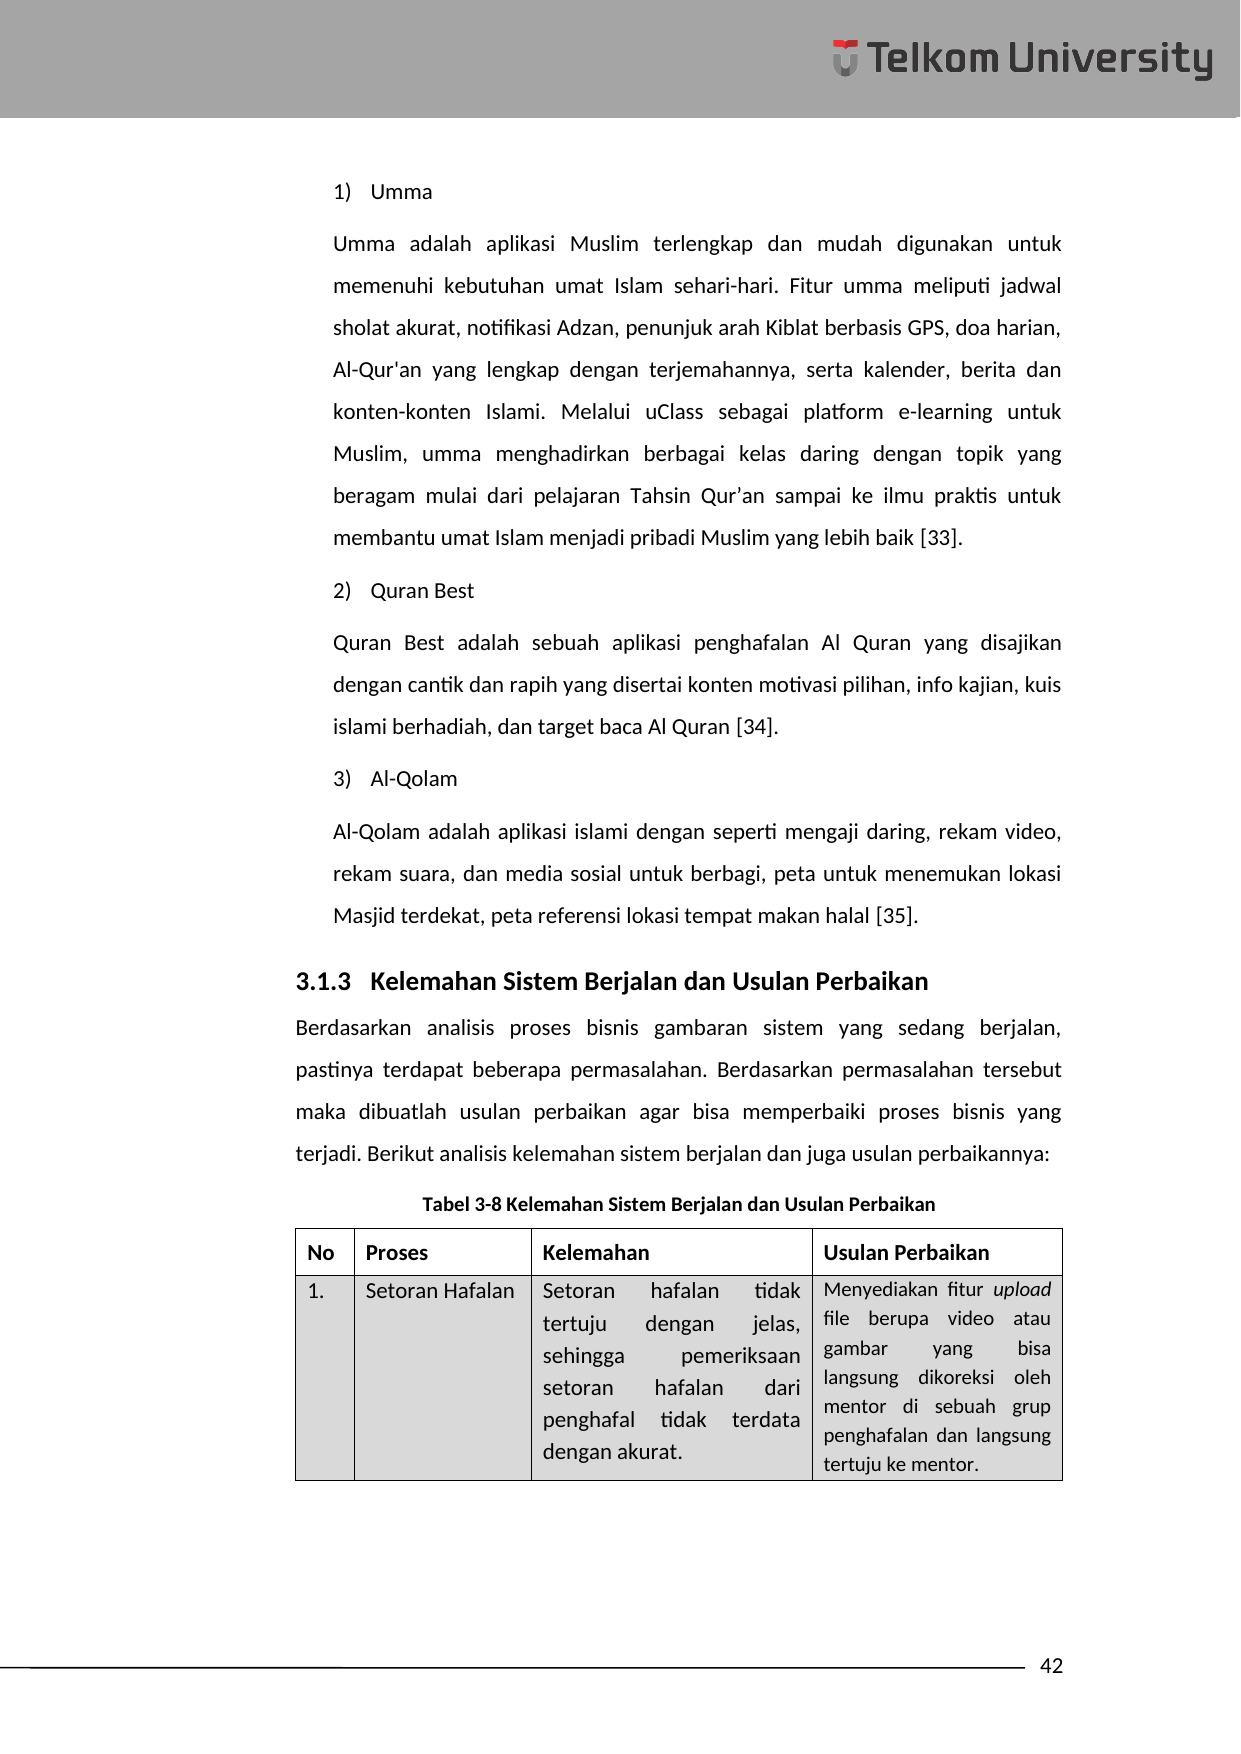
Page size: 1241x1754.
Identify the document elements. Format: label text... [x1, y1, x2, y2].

table_header Proses [355, 1229, 531, 1275]
text Al-Qolam adalah aplikasi islami dengan seperti mengaji daring, rekam video, rekam suara, dan media sosial untuk berbagi, peta untuk menemukan lokasi Masjid terdekat, peta referensi lokasi tempat makan halal [35]. [333, 817, 1063, 929]
picture [833, 40, 1213, 81]
list Umma [333, 177, 1063, 205]
list Quran Best [333, 576, 1063, 604]
table_header Usulan Perbaikan [813, 1229, 1062, 1275]
table_cell Setoran hafalan tidak tertuju dengan jelas, sehingga pemeriksaan setoran hafalan dari penghafal tidak terdata dengan akurat. [532, 1276, 812, 1480]
list Al-Qolam [333, 764, 1063, 793]
table_header Kelemahan [532, 1229, 812, 1275]
subtitle Kelemahan Sistem Berjalan dan Usulan Perbaikan [295, 964, 1063, 997]
table_cell Setoran Hafalan [355, 1276, 531, 1480]
table_cell Menyediakan fitur upload file berupa video atau gambar yang bisa langsung dikoreksi oleh mentor di sebuah grup penghafalan dan langsung tertuju ke mentor. [813, 1276, 1062, 1480]
table_header No [296, 1229, 354, 1275]
text Quran Best adalah sebuah aplikasi penghafalan Al Quran yang disajikan dengan cantik dan rapih yang disertai konten motivasi pilihan, info kajian, kuis islami berhadiah, dan target baca Al Quran [34]. [333, 628, 1063, 740]
text Berdasarkan analisis proses bisnis gambaran sistem yang sedang berjalan, pastinya terdapat beberapa permasalahan. Berdasarkan permasalahan tersebut maka dibuatlah usulan perbaikan agar bisa memperbaiki proses bisnis yang terjadi. Berikut analisis kelemahan sistem berjalan dan juga usulan perbaikannya: [295, 1013, 1063, 1167]
table_cell 1. [296, 1276, 354, 1480]
text Umma adalah aplikasi Muslim terlengkap dan mudah digunakan untuk memenuhi kebutuhan umat Islam sehari-hari. Fitur umma meliputi jadwal sholat akurat, notifikasi Adzan, penunjuk arah Kiblat berbasis GPS, doa harian, Al-Qur'an yang lengkap dengan terjemahannya, serta kalender, berita dan konten-konten Islami. Melalui uClass sebagai platform e-learning untuk Muslim, umma menghadirkan berbagai kelas daring dengan topik yang beragam mulai dari pelajaran Tahsin Qur’an sampai ke ilmu praktis untuk membantu umat Islam menjadi pribadi Muslim yang lebih baik [33]. [333, 229, 1063, 551]
